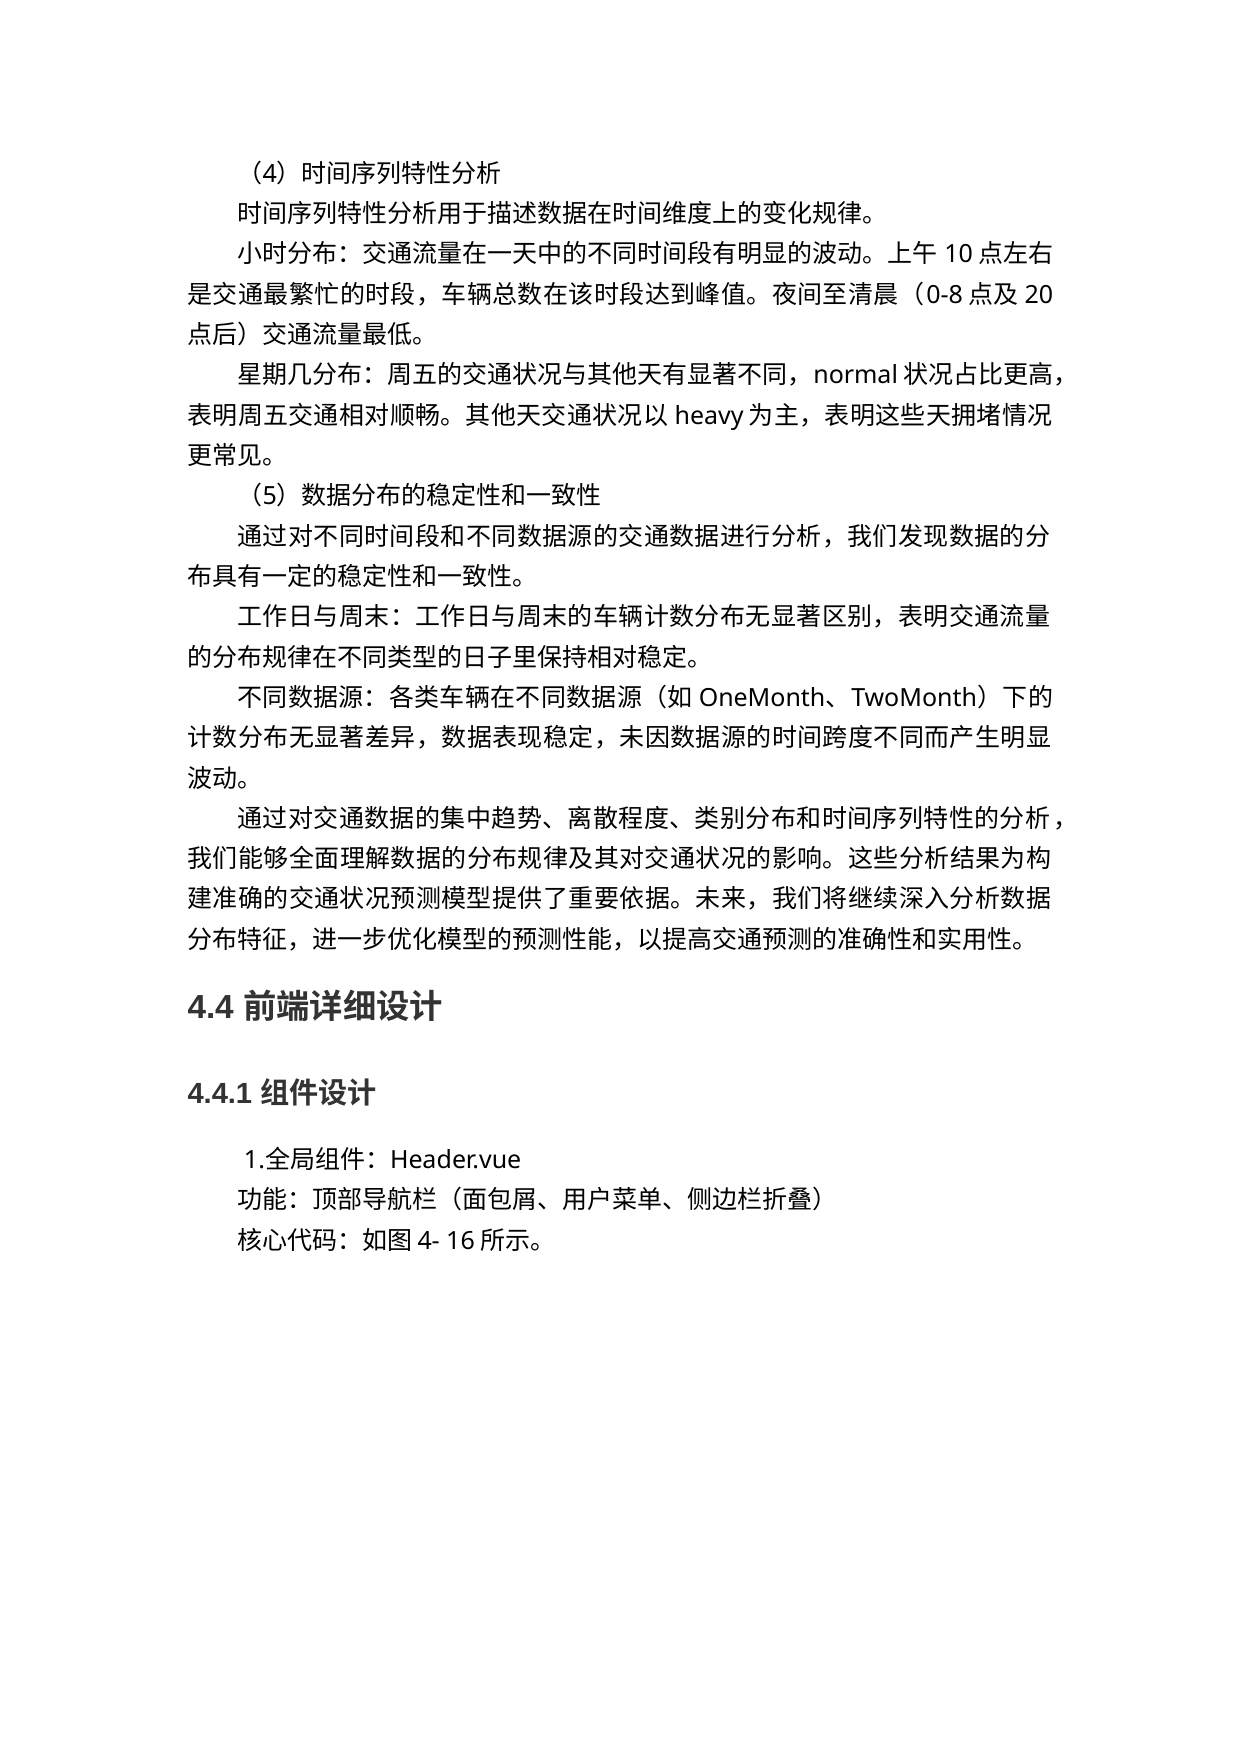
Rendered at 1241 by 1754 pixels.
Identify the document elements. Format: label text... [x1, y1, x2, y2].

subtitle 4.4.1 组件设计 [187, 1051, 1053, 1131]
text 通过对不同时间段和不同数据源的交通数据进行分析，我们发现数据的分布具有一定的稳定性和一致性。 [187, 514, 1053, 595]
subtitle 4.4 前端详细设计 [187, 964, 1053, 1044]
text （4）时间序列特性分析 [187, 151, 1053, 192]
text 工作日与周末：工作日与周末的车辆计数分布无显著区别，表明交通流量的分布规律在不同类型的日子里保持相对稳定。 [187, 595, 1053, 675]
text 功能：顶部导航栏（面包屑、用户菜单、侧边栏折叠） [187, 1178, 1053, 1218]
text 通过对交通数据的集中趋势、离散程度、类别分布和时间序列特性的分析，我们能够全面理解数据的分布规律及其对交通状况的影响。这些分析结果为构建准确的交通状况预测模型提供了重要依据。未来，我们将继续深入分析数据分布特征，进一步优化模型的预测性能，以提高交通预测的准确性和实用性。 [187, 796, 1053, 958]
text 星期几分布：周五的交通状况与其他天有显著不同，normal状况占比更高，表明周五交通相对顺畅。其他天交通状况以heavy为主，表明这些天拥堵情况更常见。 [187, 353, 1053, 474]
text （5）数据分布的稳定性和一致性 [187, 474, 1053, 514]
text 不同数据源：各类车辆在不同数据源（如OneMonth、TwoMonth）下的计数分布无显著差异，数据表现稳定，未因数据源的时间跨度不同而产生明显波动。 [187, 675, 1053, 796]
text 1.全局组件：Header.vue [187, 1138, 1053, 1178]
text 时间序列特性分析用于描述数据在时间维度上的变化规律。 [187, 192, 1053, 232]
text 小时分布：交通流量在一天中的不同时间段有明显的波动。上午10点左右是交通最繁忙的时段，车辆总数在该时段达到峰值。夜间至清晨（0-8点及20点后）交通流量最低。 [187, 232, 1053, 353]
